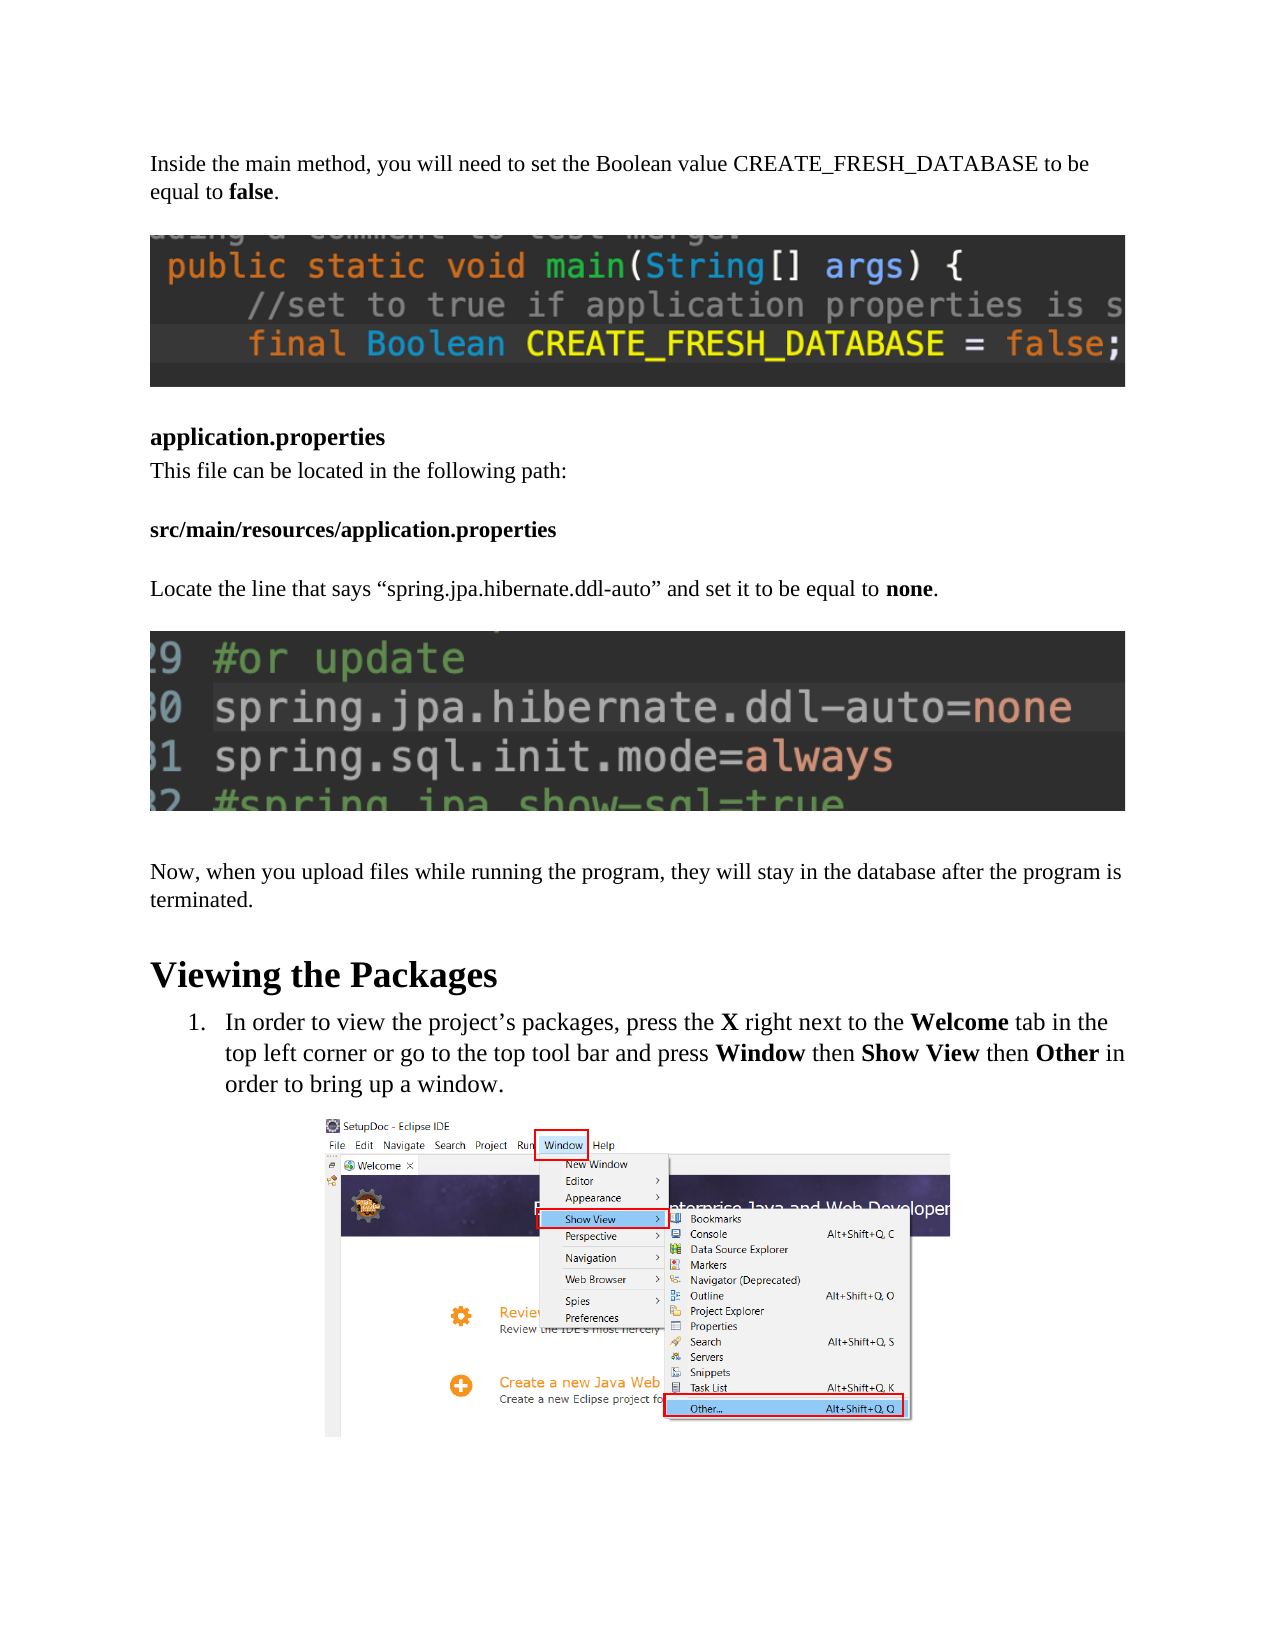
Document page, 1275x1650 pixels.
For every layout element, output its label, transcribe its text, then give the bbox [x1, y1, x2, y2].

subtitle Viewing the Packages [150, 952, 1125, 996]
text Inside the main method, you will need to set the Boolean value CREATE_FRESH_DATABASE to be equal to false. [150, 150, 1125, 205]
text Now, when you upload files while running the program, they will stay in the database after the program is terminated. [150, 858, 1125, 913]
subtitle application.properties [150, 422, 1125, 451]
text src/main/resources/application.properties [150, 516, 1125, 542]
list In order to view the project’s packages, press the X right next to the Welcome tab in the top left corner or go to the top tool bar and press Window then Show View then Other in order to bring up a window. [187, 1007, 1125, 1098]
picture [150, 631, 1125, 811]
picture [324, 1117, 951, 1437]
text Locate the line that says “spring.jpa.hibernate.ddl-auto” and set it to be equal to none. [150, 575, 1125, 601]
text This file can be located in the following path: [150, 457, 1125, 484]
picture [150, 235, 1125, 388]
